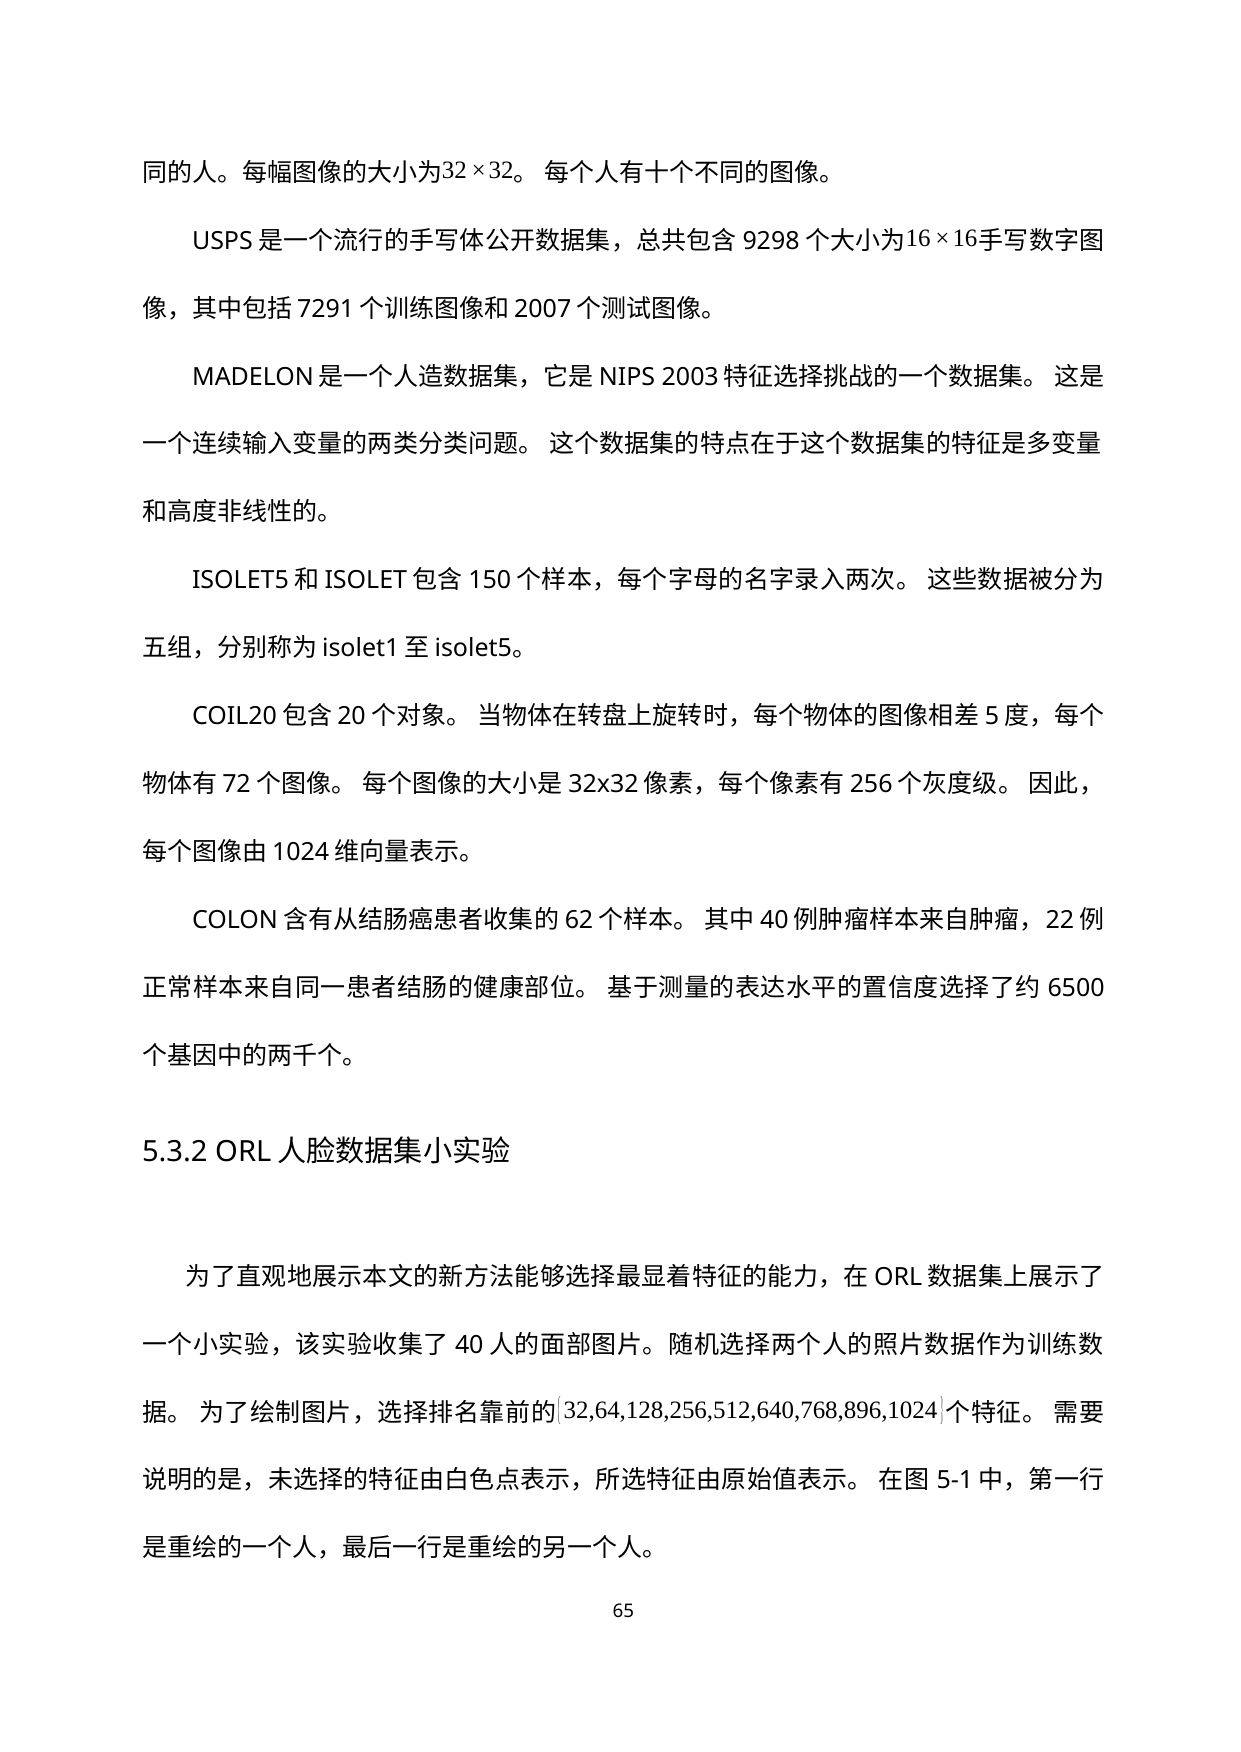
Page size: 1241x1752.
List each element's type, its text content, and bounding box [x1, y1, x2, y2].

text COLON含有从结肠癌患者收集的62个样本。 其中40例肿瘤样本来自肿瘤，22例正常样本来自同一患者结肠的健康部位。 基于测量的表达水平的置信度选择了约6500个基因中的两千个。 [142, 883, 1104, 1087]
text ISOLET5和ISOLET包含150个样本，每个字母的名字录入两次。 这些数据被分为五组，分别称为isolet1至isolet5。 [142, 544, 1104, 680]
text MADELON是一个人造数据集，它是NIPS 2003特征选择挑战的一个数据集。 这是一个连续输入变量的两类分类问题。 这个数据集的特点在于这个数据集的特征是多变量和高度非线性的。 [142, 340, 1104, 544]
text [142, 136, 1104, 204]
text COIL20包含20个对象。 当物体在转盘上旋转时，每个物体的图像相差5度，每个物体有72个图像。 每个图像的大小是32x32像素，每个像素有256个灰度级。 因此，每个图像由1024维向量表示。 [142, 680, 1104, 883]
text 为了直观地展示本文的新方法能够选择最显着特征的能力，在ORL数据集上展示了一个小实验，该实验收集了40人的面部图片。随机选择两个人的照片数据作为训练数据。 为了绘制图片，选择排名靠前的个特征。 需要说明的是，未选择的特征由白色点表示，所选特征由原始值表示。 在图5-1中，第一行是重绘的一个人，最后一行是重绘的另一个人。 [142, 1240, 1104, 1580]
subtitle 5.3.2 ORL人脸数据集小实验 [142, 1114, 1104, 1182]
text USPS是一个流行的手写体公开数据集，总共包含9298个大小为手写数字图像，其中包括7291个训练图像和2007个测试图像。 [142, 204, 1104, 340]
